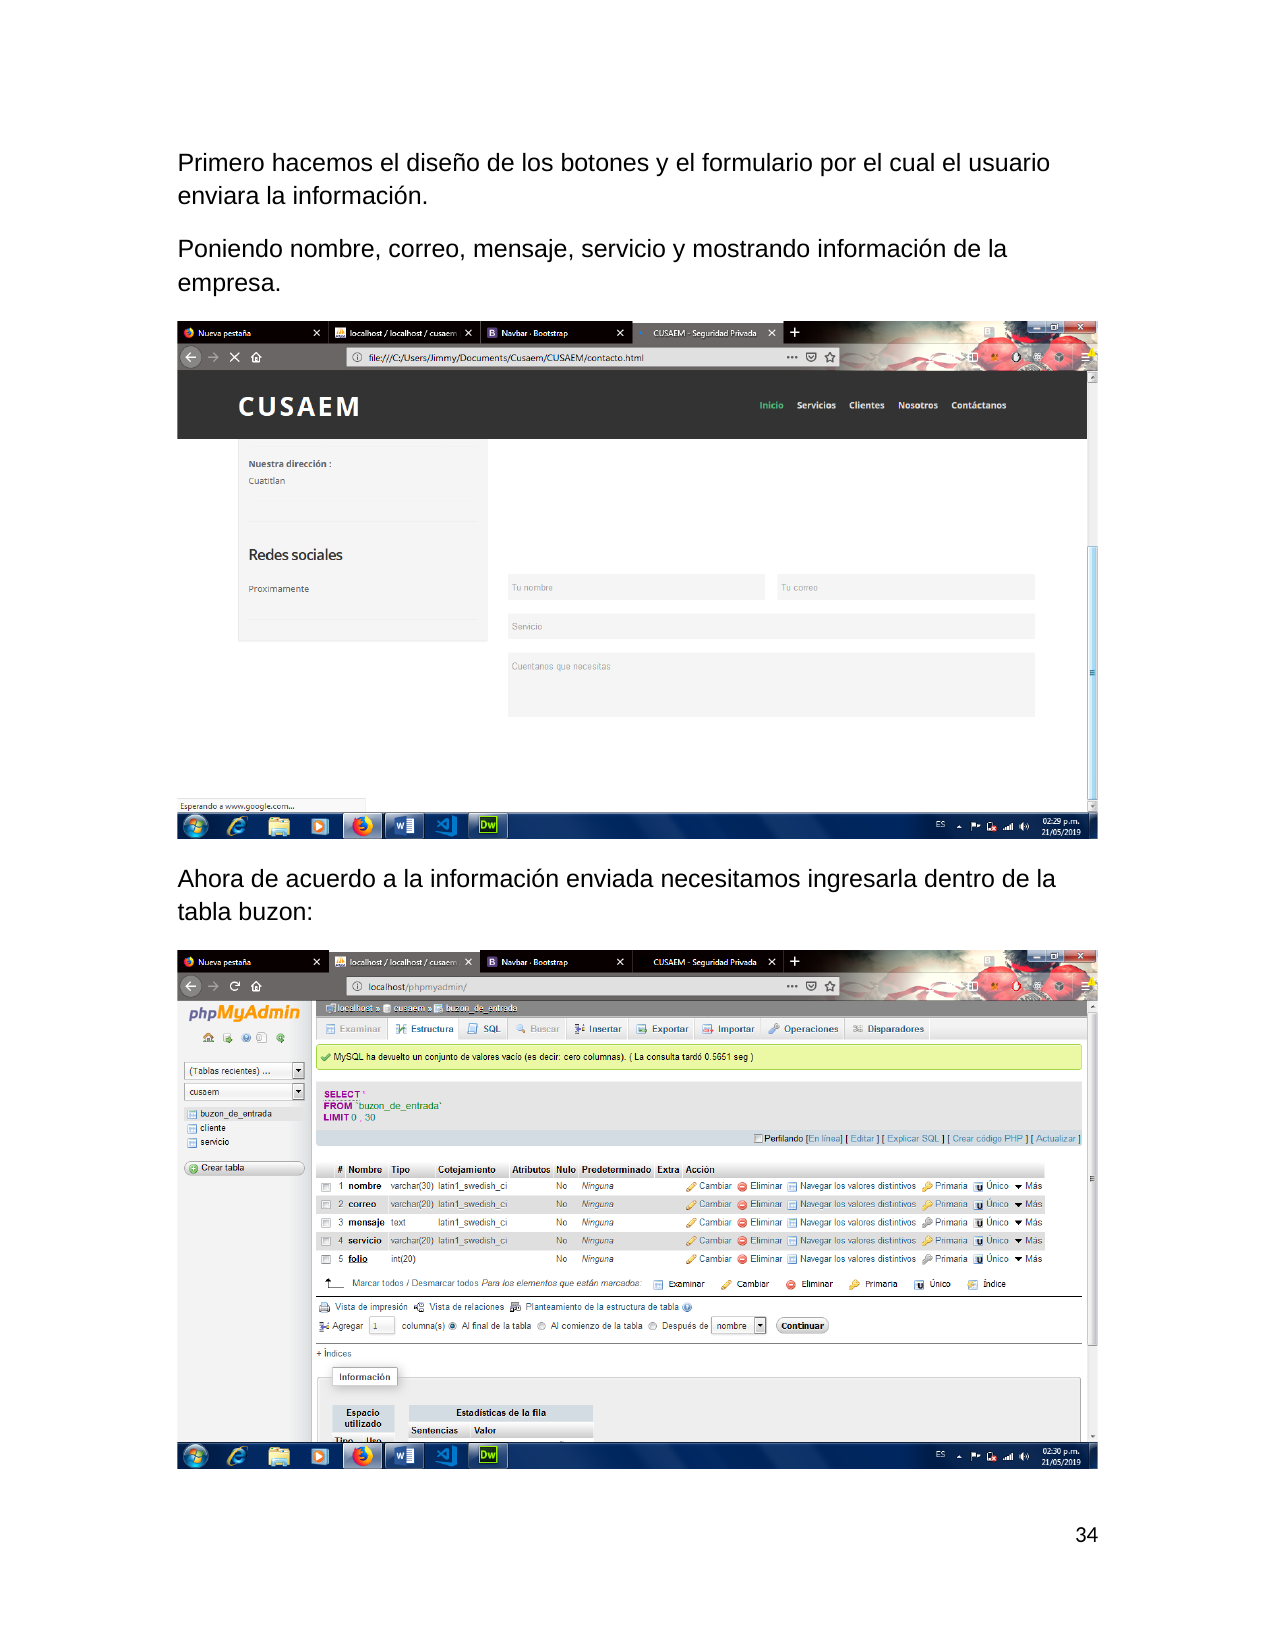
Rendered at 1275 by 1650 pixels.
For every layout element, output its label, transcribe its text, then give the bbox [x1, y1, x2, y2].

picture [177, 321, 1098, 839]
text Poniendo nombre, correo, mensaje, servicio y mostrando información de la empresa. [177, 234, 1098, 296]
text Ahora de acuerdo a la información enviada necesitamos ingresarla dentro de la tabla buzon: [177, 864, 1098, 926]
text Primero hacemos el diseño de los botones y el formulario por el cual el usuario enviara la información. [177, 148, 1098, 209]
picture [177, 950, 1098, 1469]
